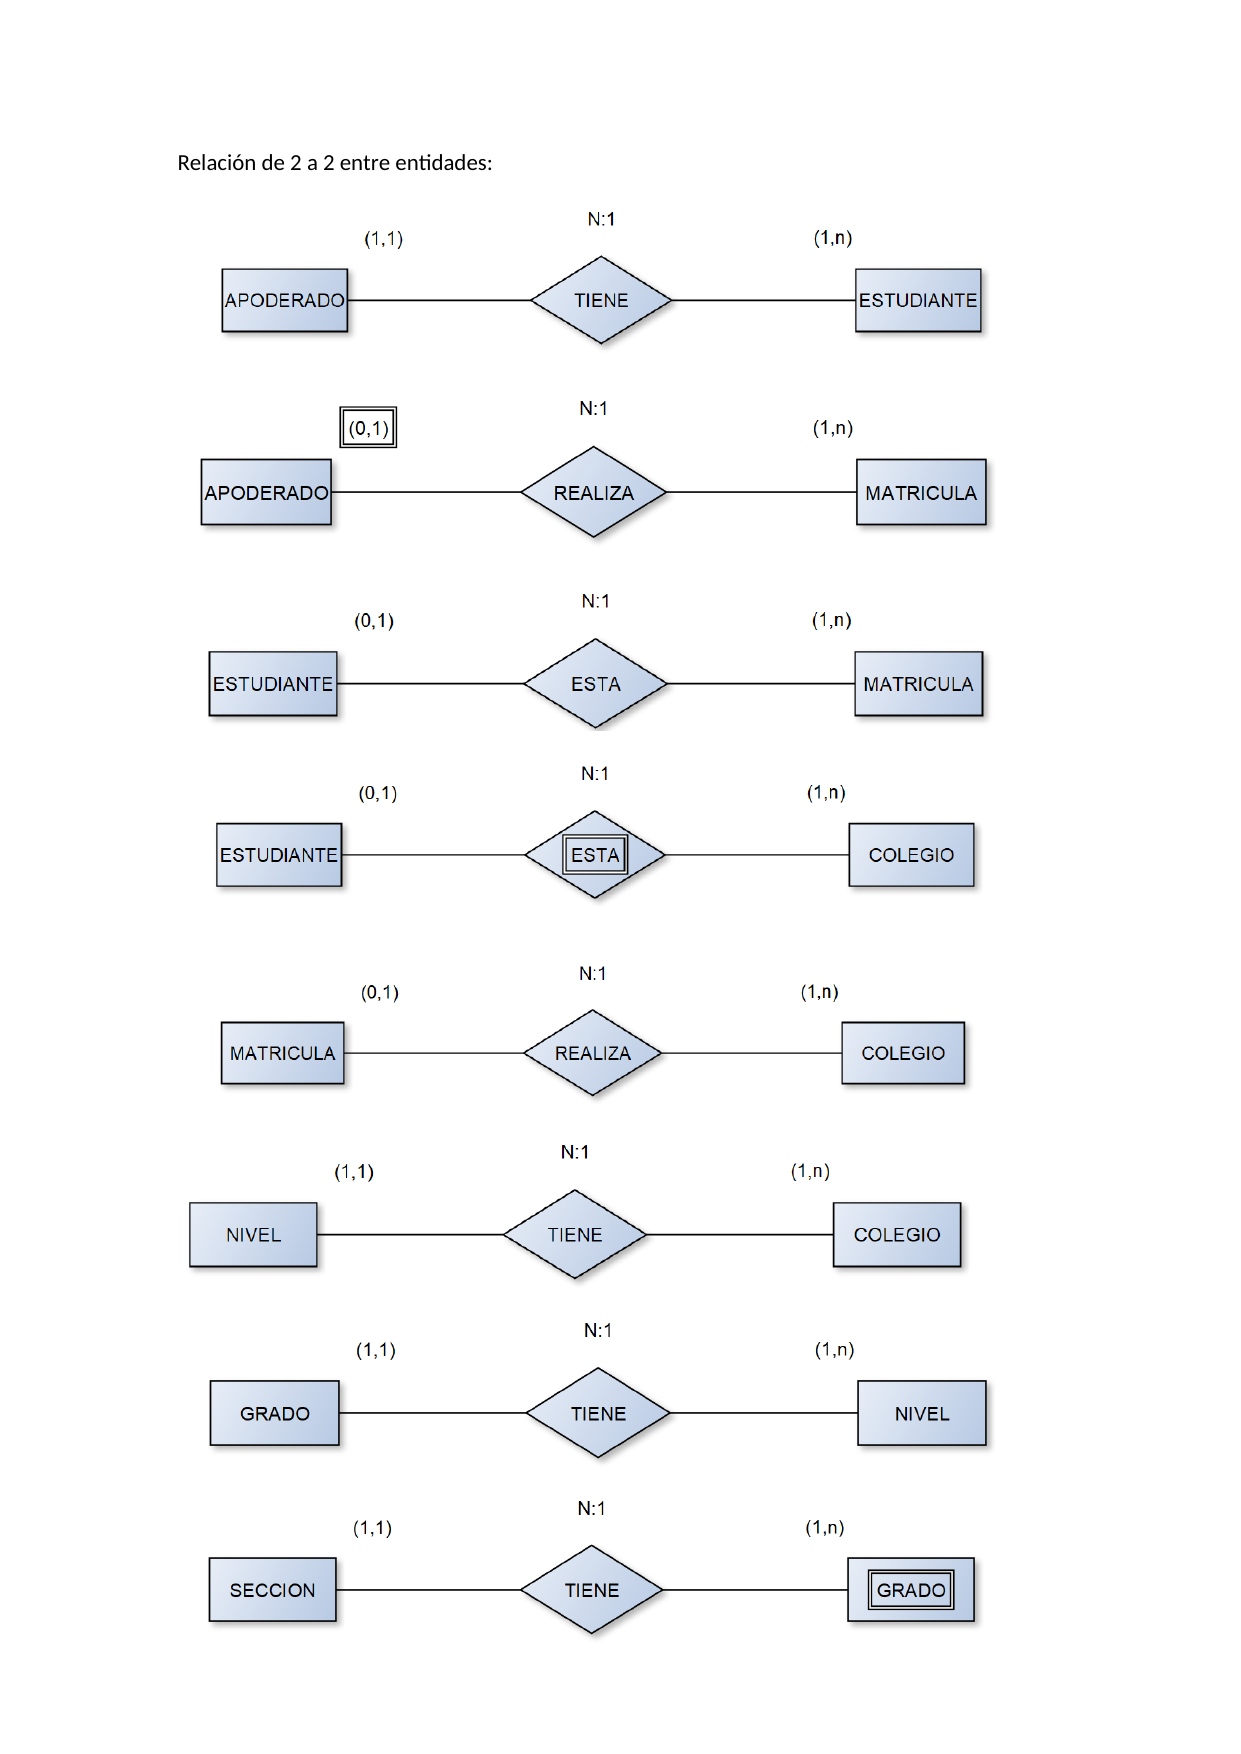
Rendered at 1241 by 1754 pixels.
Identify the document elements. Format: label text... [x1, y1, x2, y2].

picture [177, 1138, 990, 1290]
picture [177, 1308, 1000, 1473]
picture [177, 1491, 995, 1658]
text Relación de 2 a 2 entre entidades: [177, 148, 1063, 176]
picture [177, 749, 1021, 934]
picture [177, 386, 1007, 558]
picture [177, 194, 1012, 368]
picture [177, 576, 1006, 731]
picture [177, 952, 1003, 1120]
